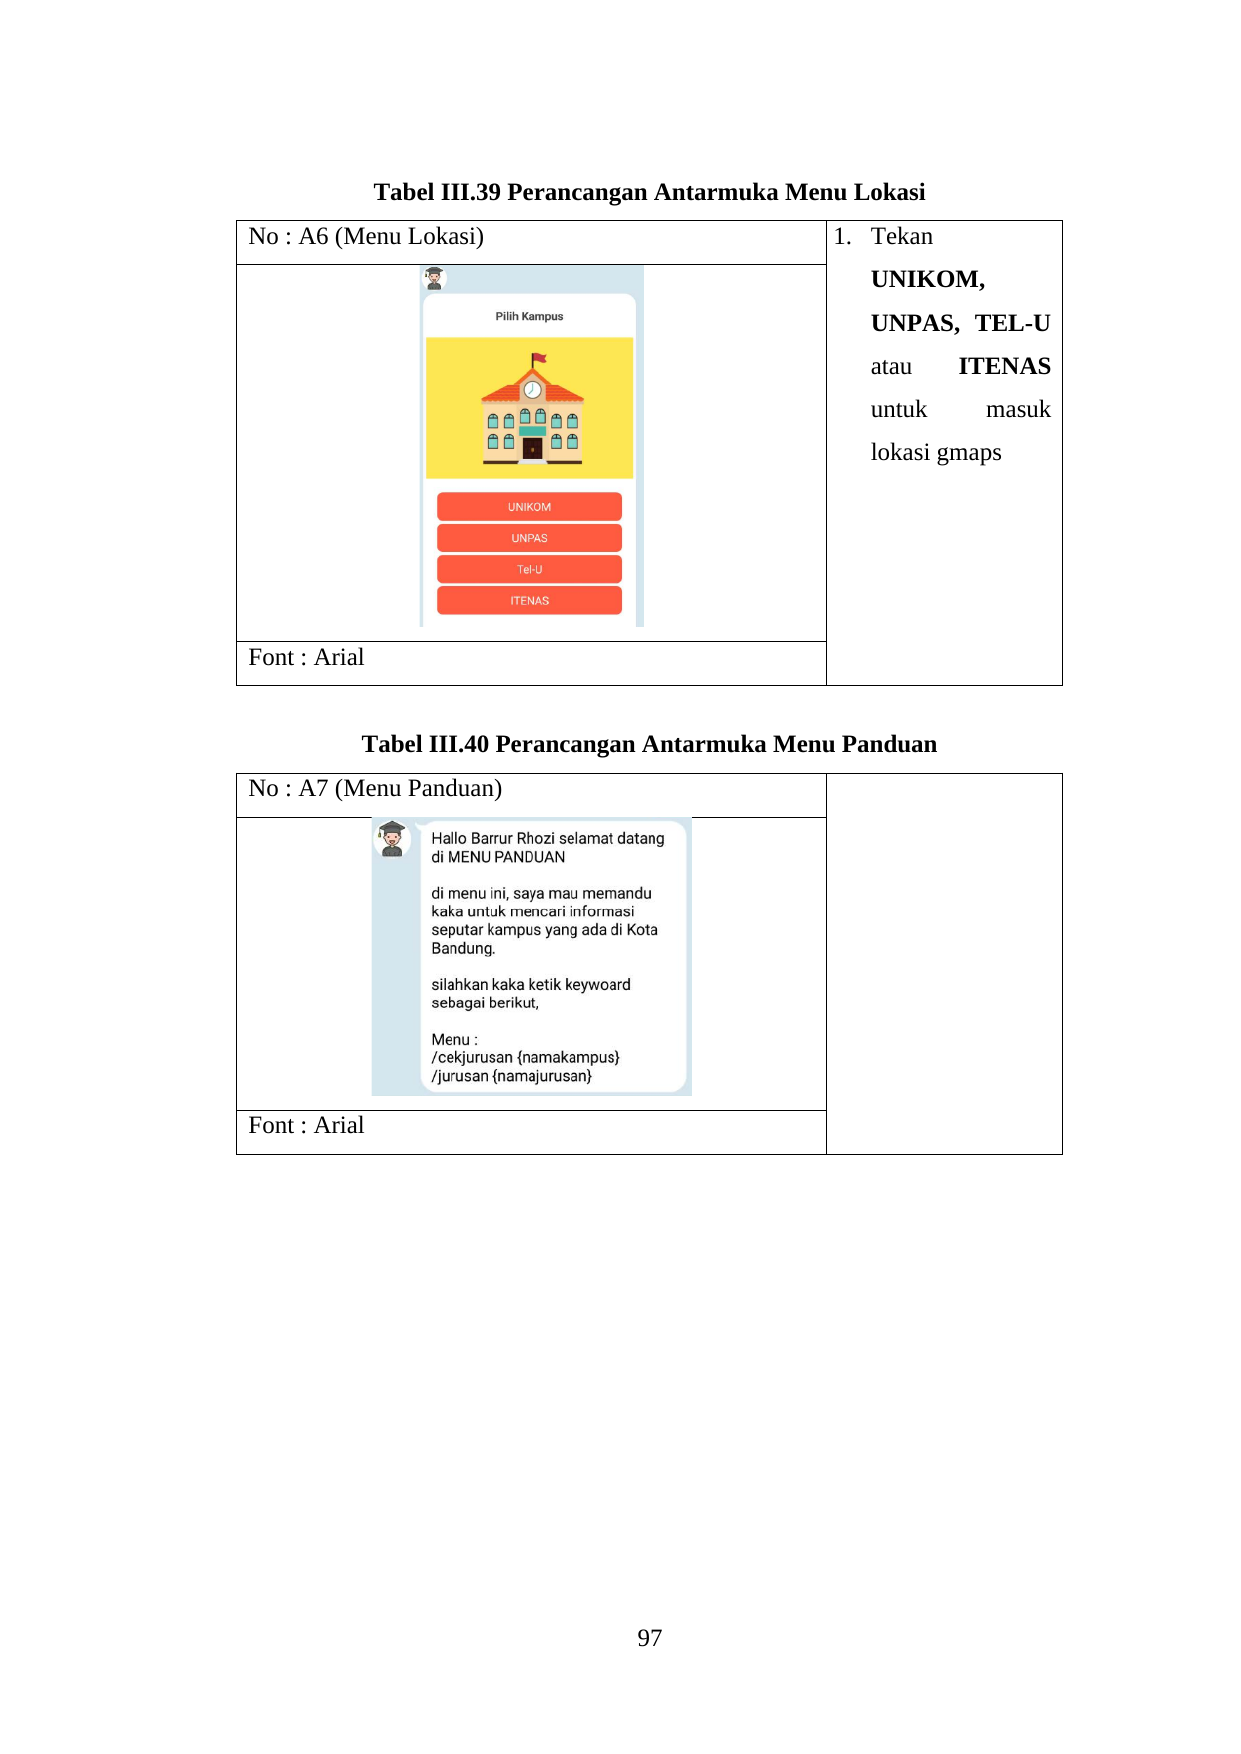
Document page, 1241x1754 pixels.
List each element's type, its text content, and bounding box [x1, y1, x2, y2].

table_cell Font : Arial [237, 642, 826, 685]
table_header No : A7 (Menu Panduan) [237, 774, 826, 817]
picture [371, 817, 692, 1096]
table_header Tekan UNIKOM, UNPAS, TEL-U atau ITENAS untuk masuk lokasi gmaps [827, 221, 1062, 685]
picture [419, 265, 644, 627]
table_cell [237, 818, 826, 1109]
table_header No : A6 (Menu Lokasi) [237, 221, 826, 264]
text Tabel III.40 Perancangan Antarmuka Menu Panduan [236, 729, 1063, 758]
table_header [827, 774, 1062, 1153]
text Tabel III.39 Perancangan Antarmuka Menu Lokasi [236, 177, 1063, 206]
table_cell Font : Arial [237, 1111, 826, 1153]
table_cell [237, 265, 826, 641]
